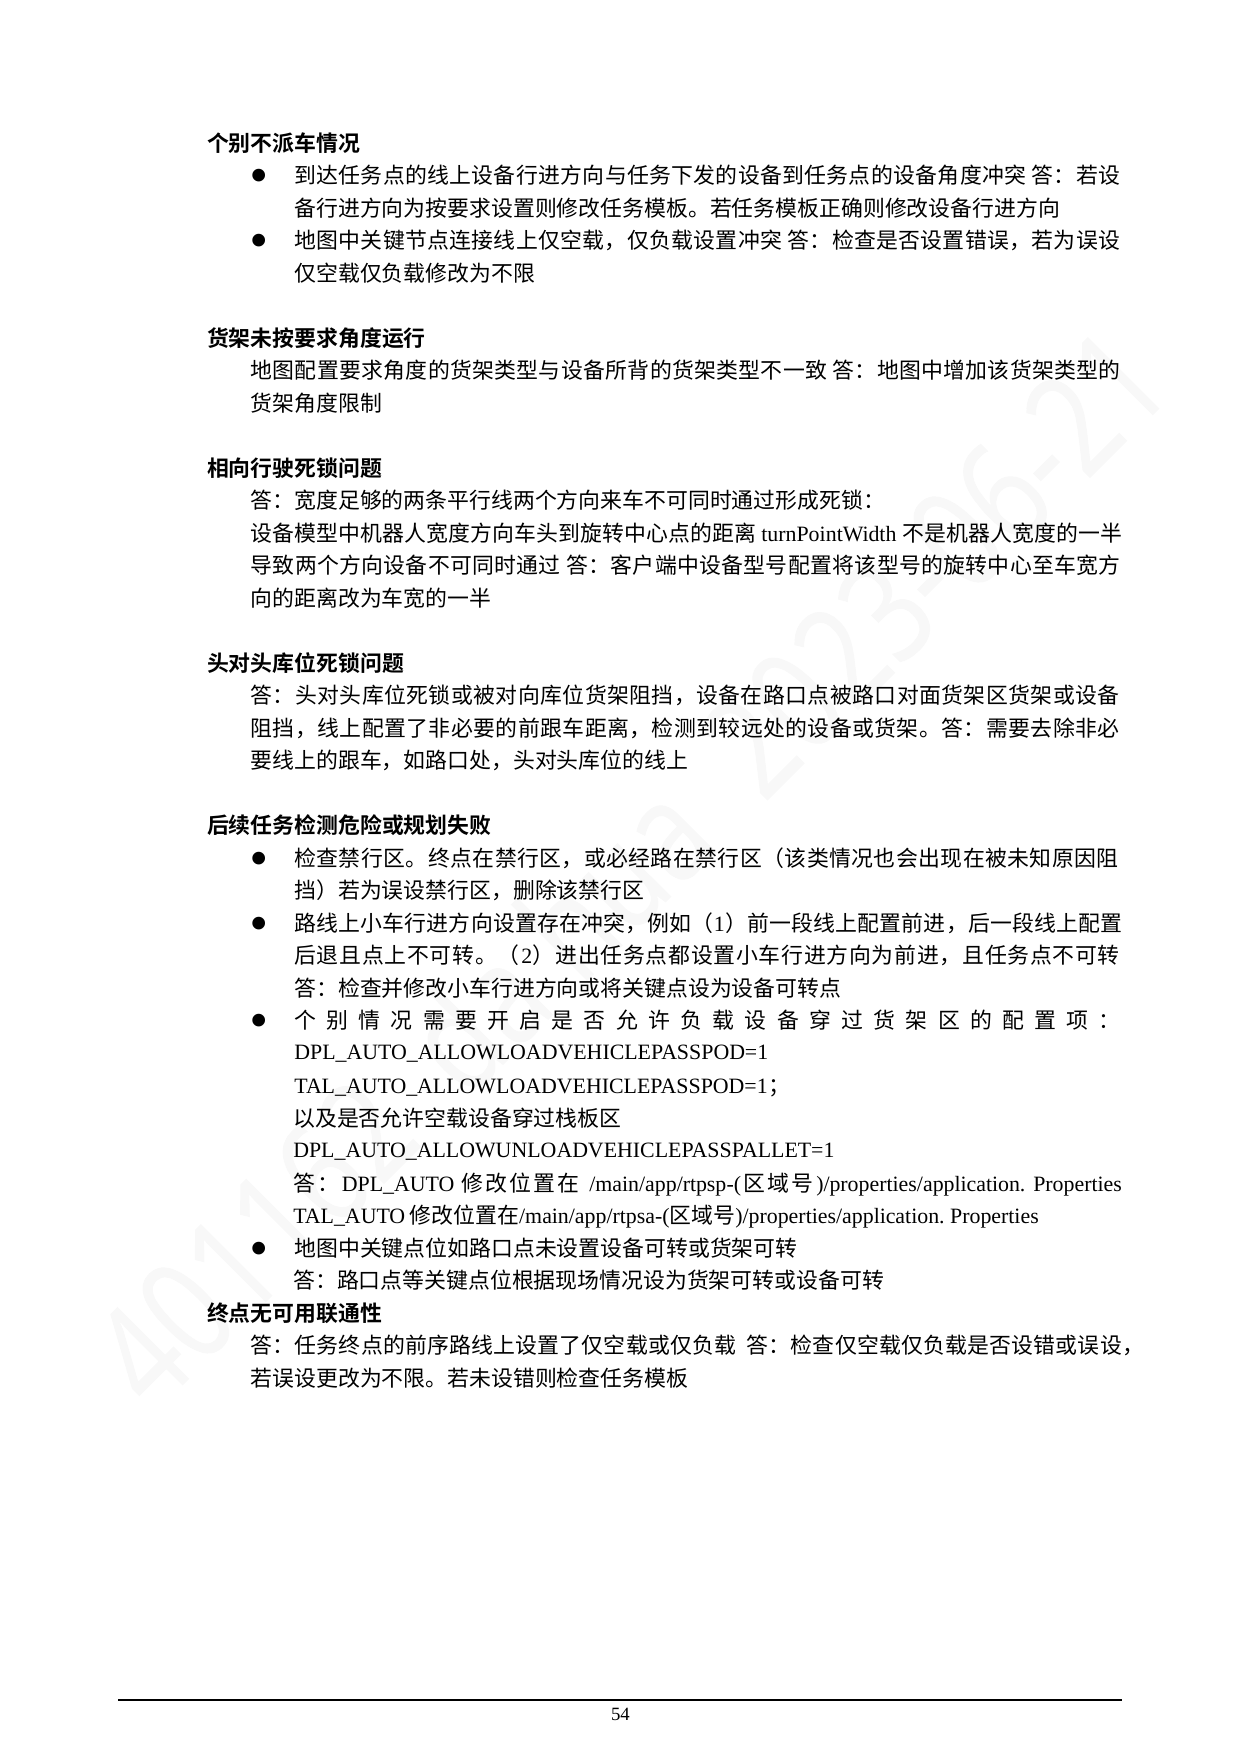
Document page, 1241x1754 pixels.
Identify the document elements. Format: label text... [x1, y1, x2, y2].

list 地图中关键点位如路口点未设置设备可转或货架可转 [250, 1231, 1122, 1263]
text DPL_AUTO_ALLOWUNLOADVEHICLEPASSPALLET=1 [250, 1133, 1122, 1166]
text 货架未按要求角度运行 [207, 321, 1122, 353]
text 以及是否允许空载设备穿过栈板区 [250, 1101, 1122, 1133]
text 答：头对头库位死锁或被对向库位货架阻挡，设备在路口点被路口对面货架区货架或设备阻挡，线上配置了非必要的前跟车距离，检测到较远处的设备或货架。答：需要去除非必要线上的跟车，如路口处，头对头库位的线上 [250, 678, 1122, 776]
text 终点无可用联通性 [207, 1296, 1122, 1328]
text 设备模型中机器人宽度方向车头到旋转中心点的距离turnPointWidth 不是机器人宽度的一半导致两个方向设备不可同时通过 答：客户端中设备型号配置将该型号的旋转中心至车宽方向的距离改为车宽的一半 [250, 516, 1122, 613]
list 到达任务点的线上设备行进方向与任务下发的设备到任务点的设备角度冲突 答：若设备行进方向为按要求设置则修改任务模板。若任务模板正确则修改设备行进方向 [250, 158, 1122, 223]
text 个别不派车情况 [207, 126, 1122, 158]
text 答：DPL_AUTO修改位置在 /main/app/rtpsp-(区域号)/properties/application. Properties TAL_AUTO修改位置在/main/app/rtpsa-(区域号)/properties/application. Properties [293, 1166, 1122, 1231]
text 头对头库位死锁问题 [207, 646, 1122, 678]
list 地图中关键节点连接线上仅空载，仅负载设置冲突 答：检查是否设置错误，若为误设仅空载仅负载修改为不限 [250, 223, 1122, 288]
text 答：路口点等关键点位根据现场情况设为货架可转或设备可转 [250, 1263, 1122, 1296]
list 路线上小车行进方向设置存在冲突，例如（1）前一段线上配置前进，后一段线上配置后退且点上不可转。（2）进出任务点都设置小车行进方向为前进，且任务点不可转 答：检查并修改小车行进方向或将关键点设为设备可转点 [250, 906, 1122, 1003]
text 相向行驶死锁问题 [207, 451, 1122, 483]
text 答：宽度足够的两条平行线两个方向来车不可同时通过形成死锁： [250, 483, 1122, 516]
list 个别情况需要开启是否允许负载设备穿过货架区的配置项：DPL_AUTO_ALLOWLOADVEHICLEPASSPOD=1 TAL_AUTO_ALLOWLOADVEHICLEPASSPOD=1； [250, 1003, 1122, 1101]
text 地图配置要求角度的货架类型与设备所背的货架类型不一致 答：地图中增加该货架类型的货架角度限制 [250, 353, 1122, 418]
list 检查禁行区。终点在禁行区，或必经路在禁行区（该类情况也会出现在被未知原因阻挡）若为误设禁行区，删除该禁行区 [250, 841, 1122, 906]
text 后续任务检测危险或规划失败 [207, 808, 1122, 841]
text 答：任务终点的前序路线上设置了仅空载或仅负载 答：检查仅空载仅负载是否设错或误设，若误设更改为不限。若未设错则检查任务模板 [250, 1328, 1122, 1393]
